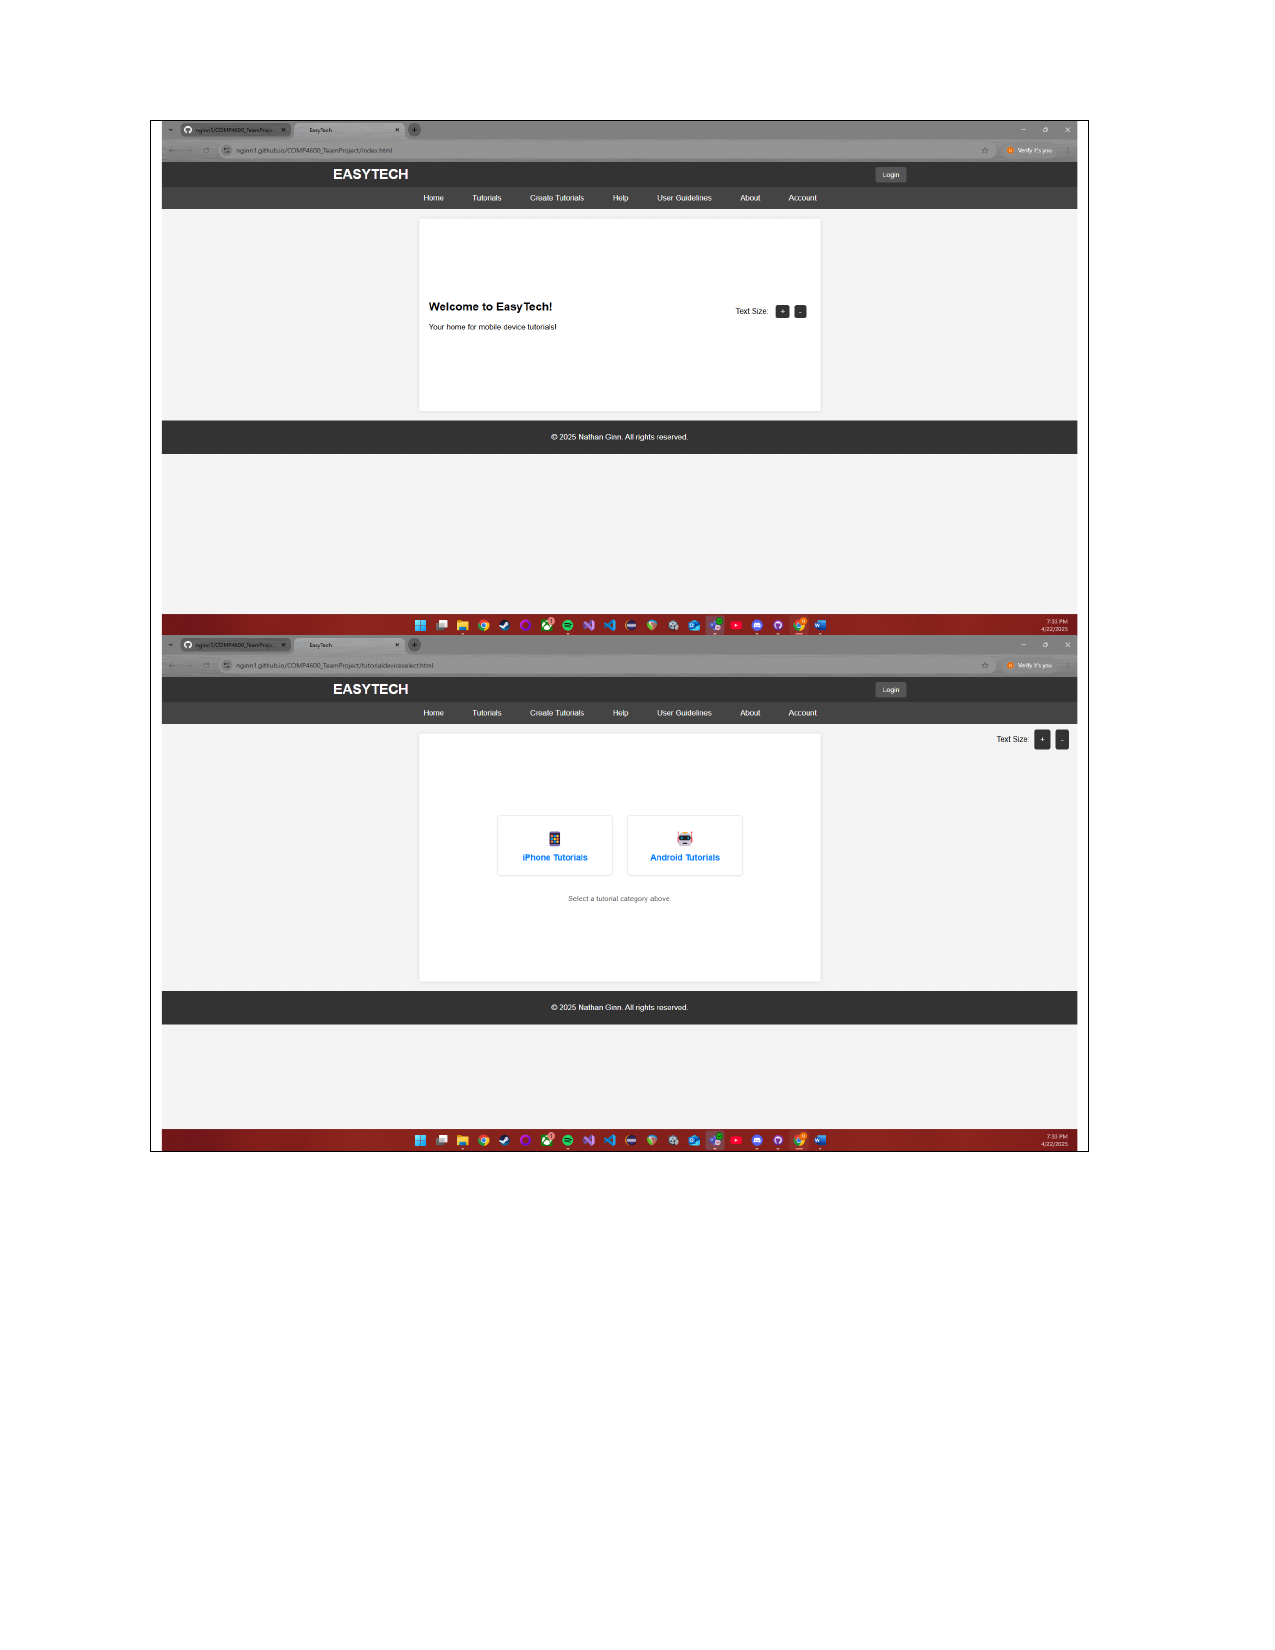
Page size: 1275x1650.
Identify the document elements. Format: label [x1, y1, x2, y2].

table_cell [1078, 121, 1088, 1151]
table_cell [151, 121, 161, 1151]
picture [161, 121, 1078, 1151]
